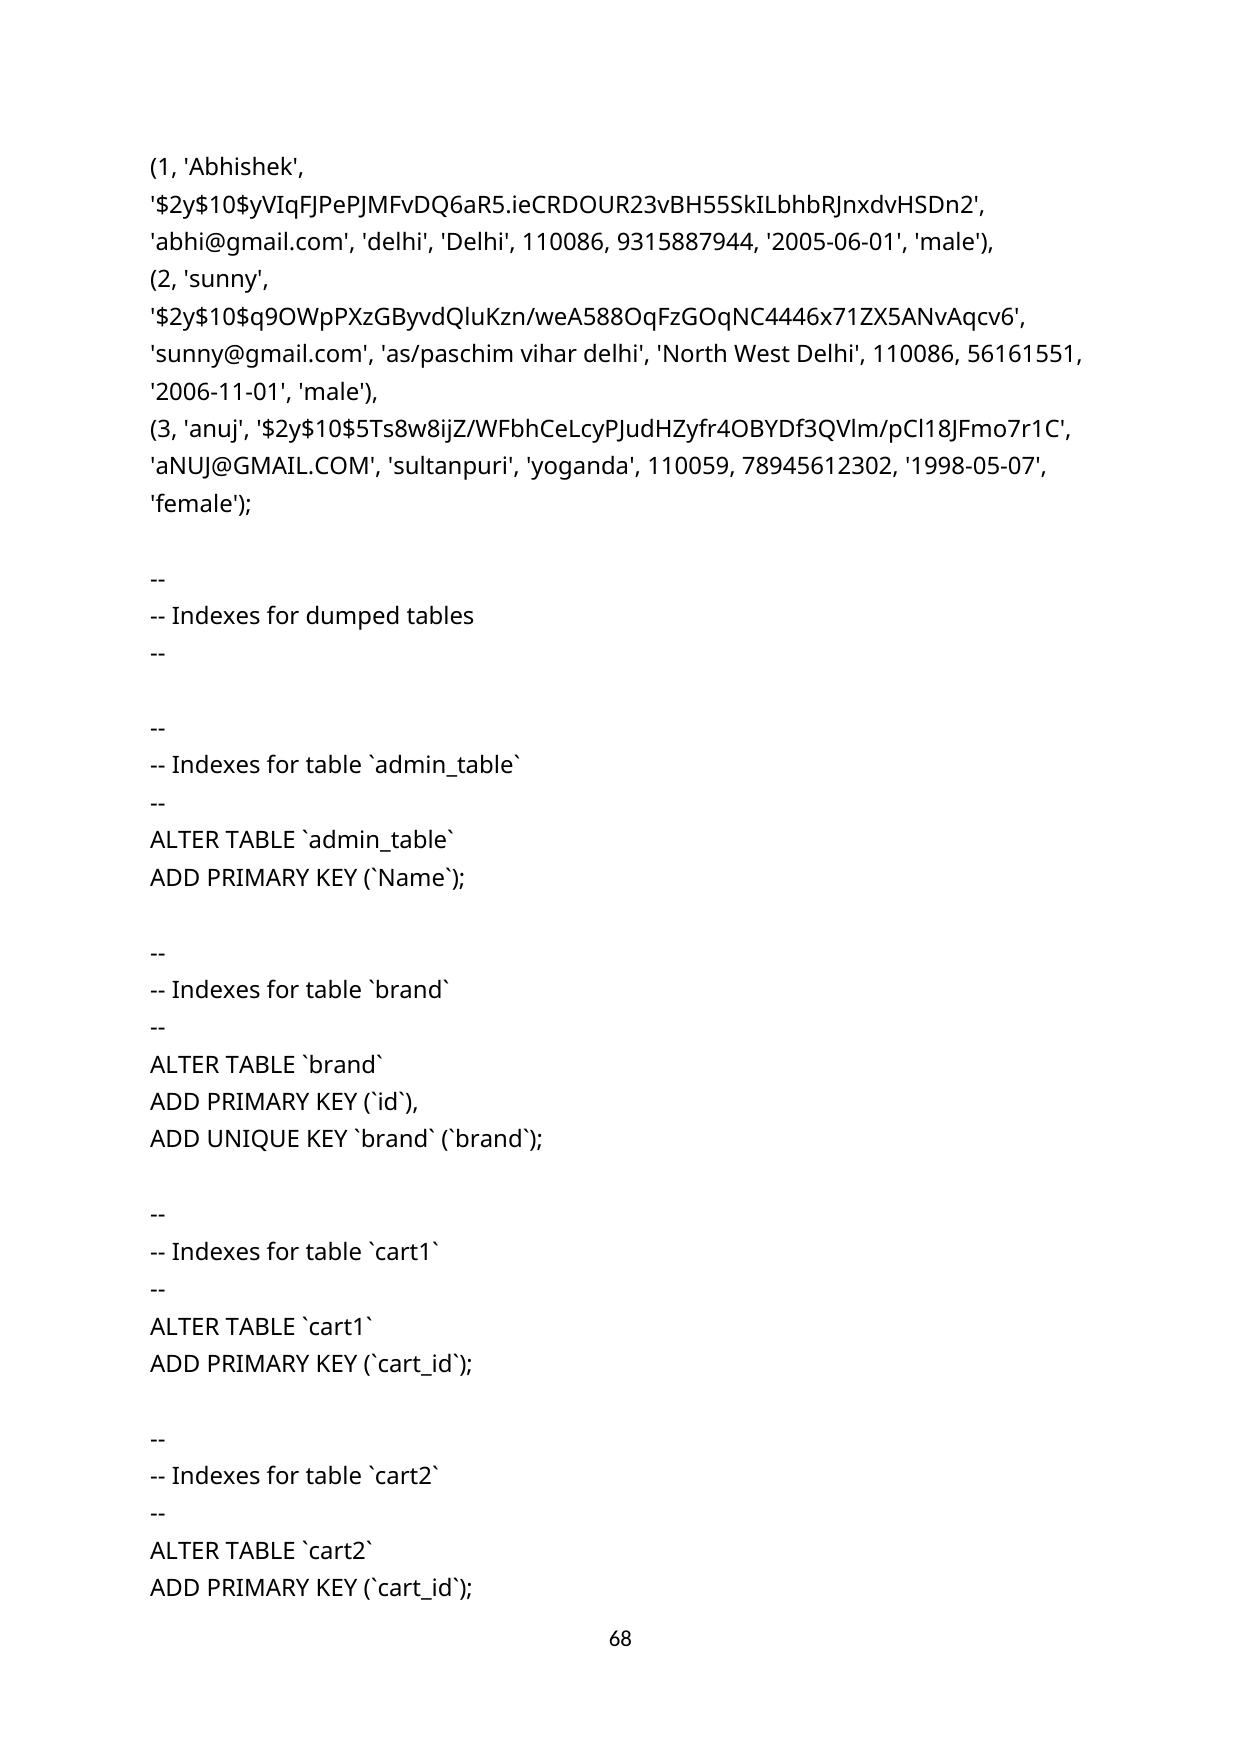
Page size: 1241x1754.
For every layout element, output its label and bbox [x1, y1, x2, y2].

text [150, 150, 1090, 1604]
